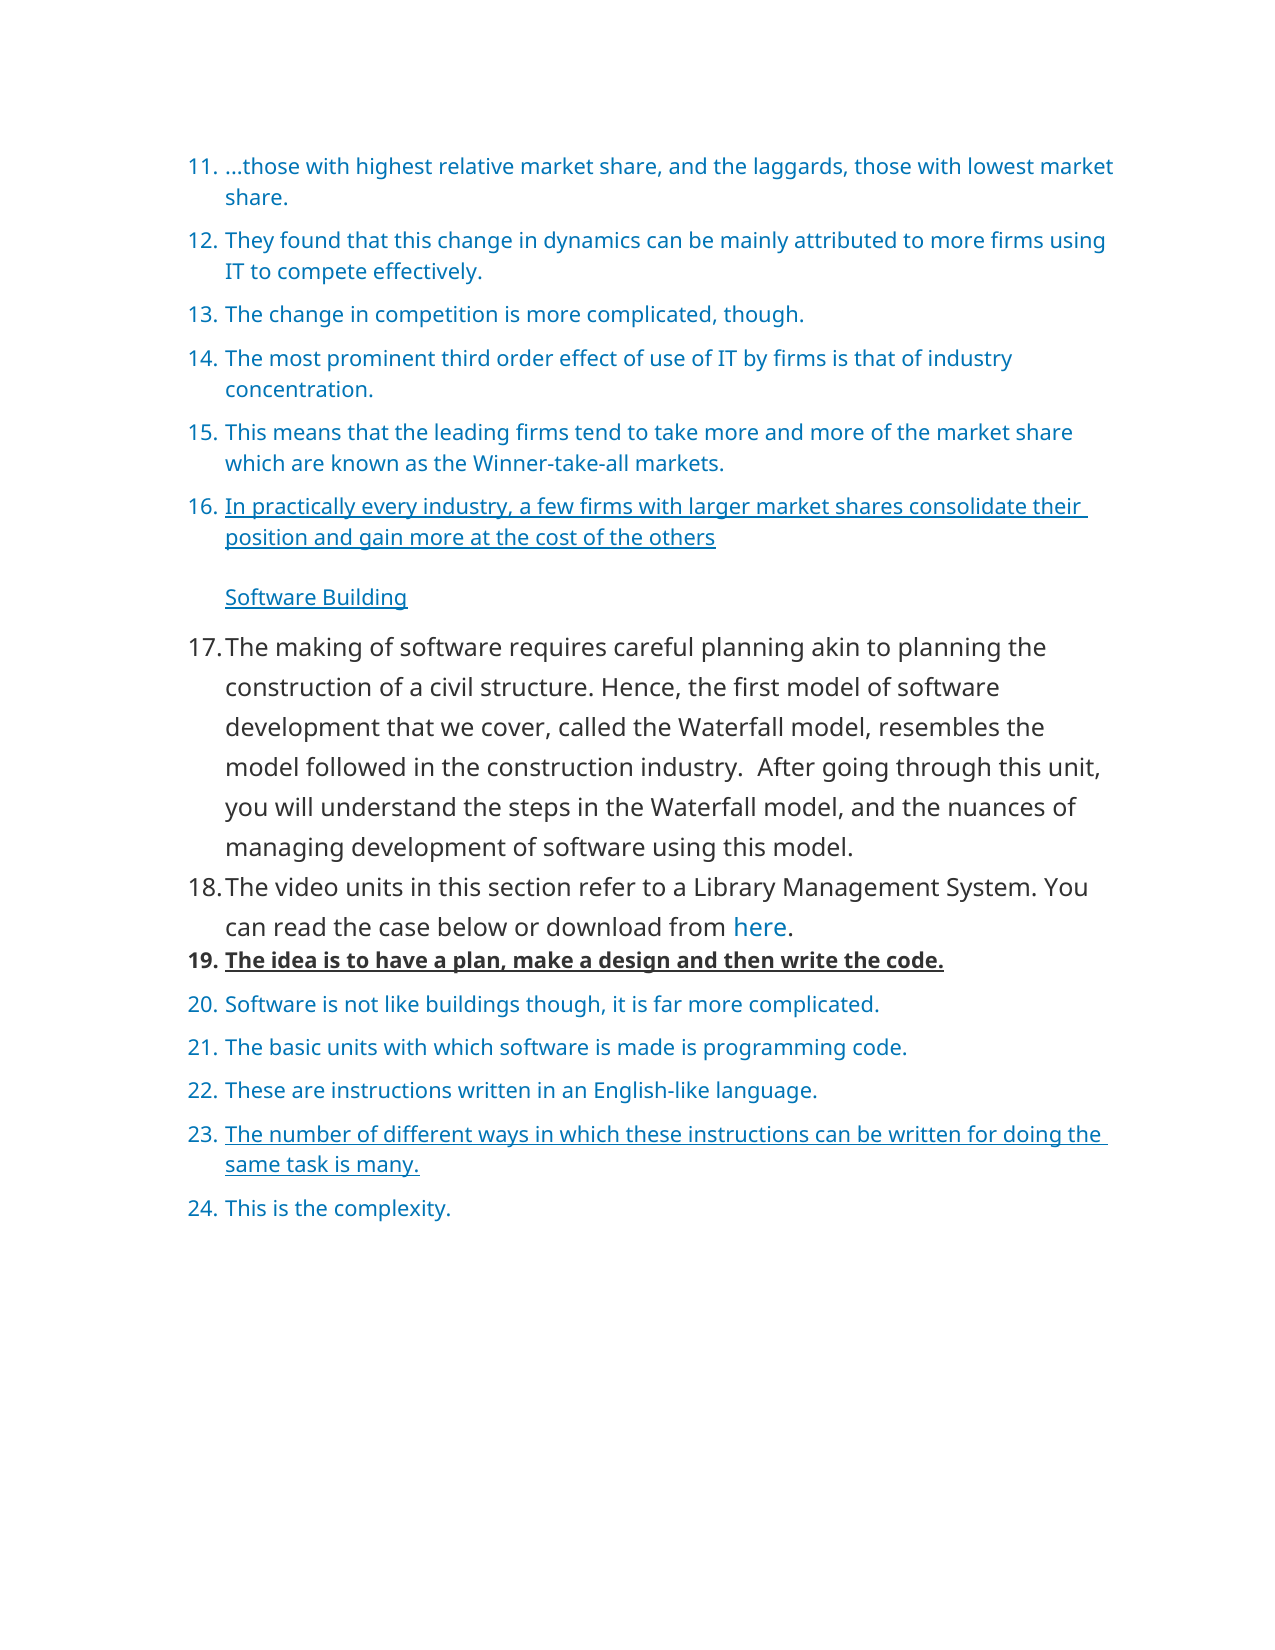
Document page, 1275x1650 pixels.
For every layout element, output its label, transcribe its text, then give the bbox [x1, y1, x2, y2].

list The video units in this section refer to a Library Management System. You can read the case below or download from here. [187, 864, 1125, 944]
text Software Building [225, 581, 1125, 612]
list This is the complexity. [187, 1192, 1125, 1222]
list Software is not like buildings though, it is far more complicated. [187, 987, 1125, 1018]
list The basic units with which software is made is programming code. [187, 1031, 1125, 1062]
list The change in competition is more complicated, though. [187, 298, 1125, 329]
list This means that the leading firms tend to take more and more of the market share which are known as the Winner-take-all markets. [187, 416, 1125, 477]
list ...those with highest relative market share, and the laggards, those with lowest market share. [187, 150, 1125, 212]
list The most prominent third order effect of use of IT by firms is that of industry concentration. [187, 342, 1125, 403]
list The idea is to have a plan, make a design and then write the code. [187, 944, 1125, 975]
list The making of software requires careful planning akin to planning the construction of a civil structure. Hence, the first model of software development that we cover, called the Waterfall model, resembles the model followed in the construction industry. After going through this unit, you will understand the steps in the Waterfall model, and the nuances of managing development of software using this model. [187, 624, 1125, 864]
list They found that this change in dynamics can be mainly attributed to more firms using IT to compete effectively. [187, 224, 1125, 286]
list The number of different ways in which these instructions can be written for doing the same task is many. [187, 1117, 1125, 1179]
list In practically every industry, a few firms with larger market shares consolidate their position and gain more at the cost of the others [187, 490, 1125, 552]
list These are instructions written in an English-like language. [187, 1074, 1125, 1105]
